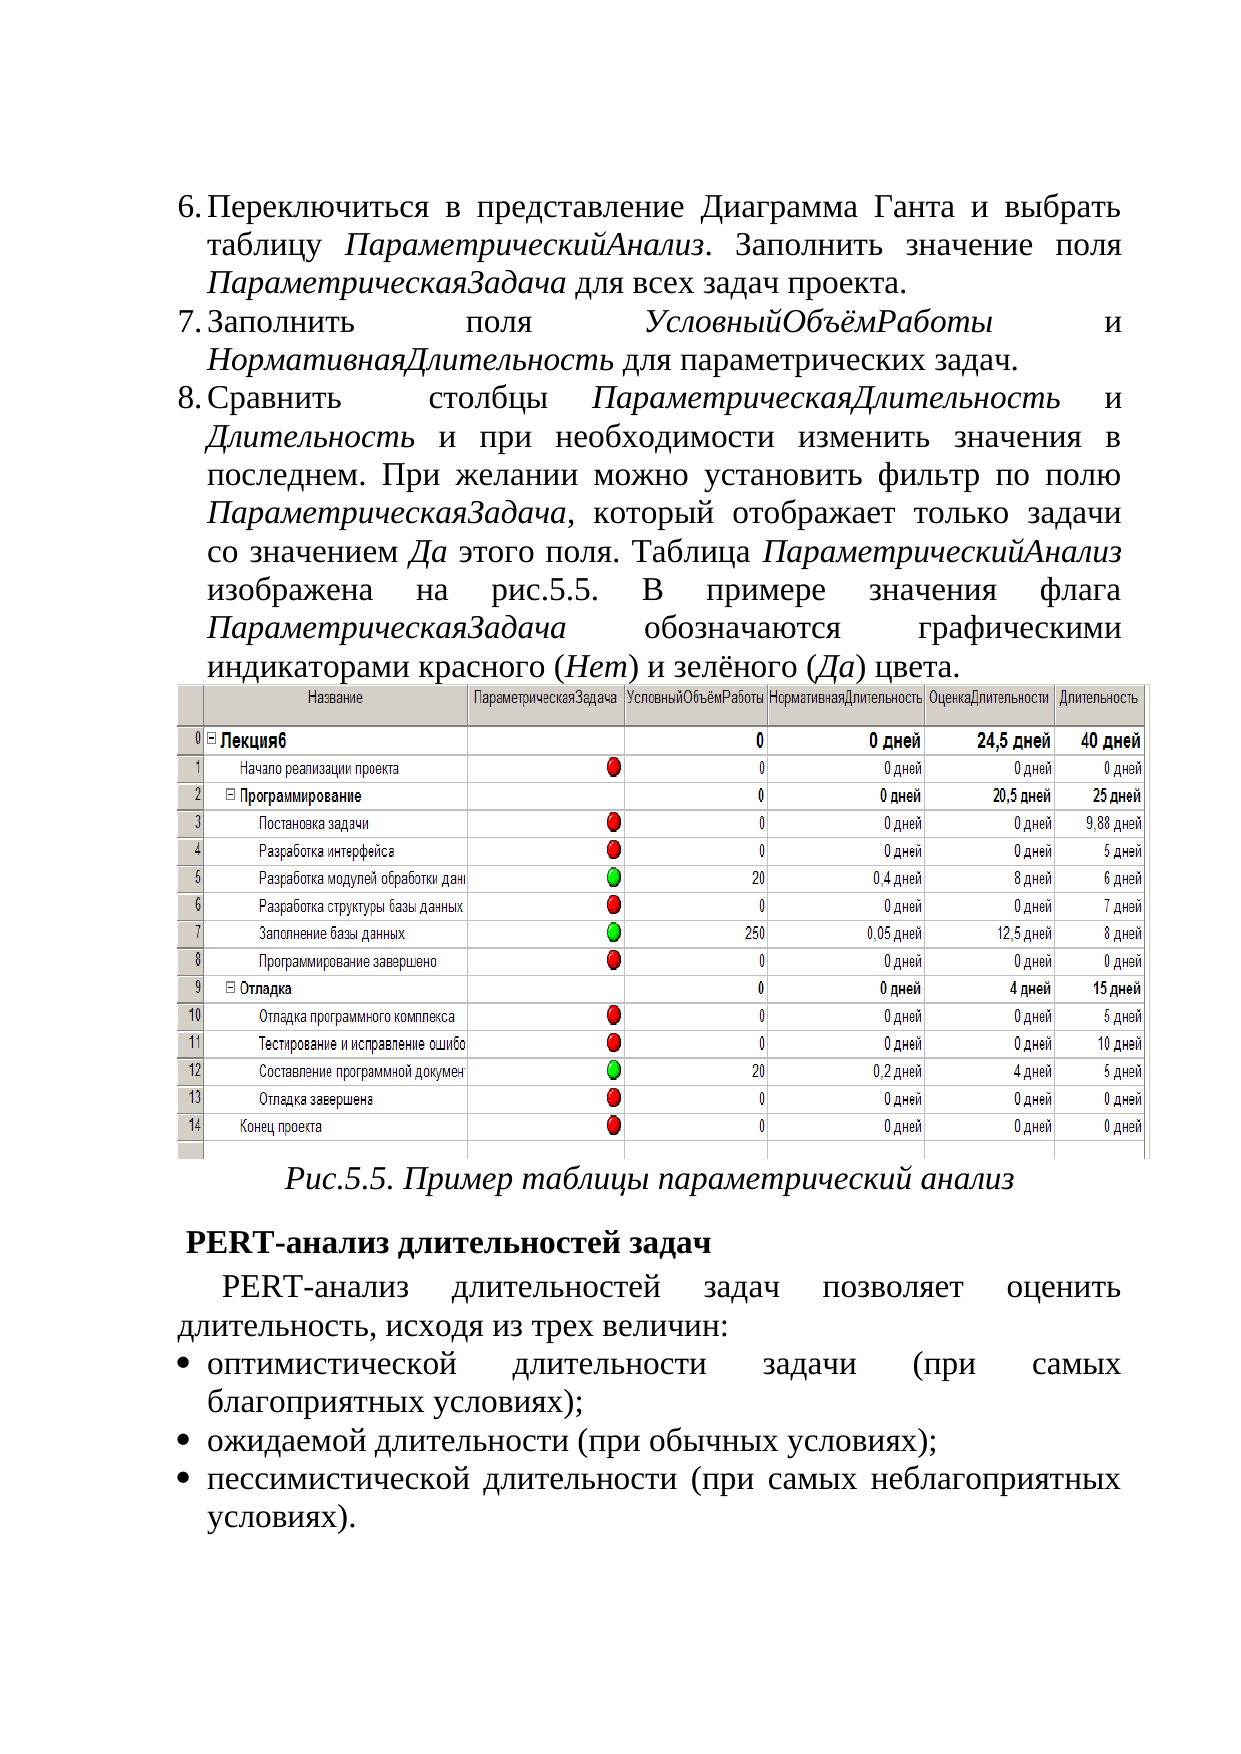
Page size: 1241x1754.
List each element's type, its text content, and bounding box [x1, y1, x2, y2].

text PERT-анализ длительностей задач позволяет оценить длительность, исходя из трех величин: [177, 1266, 1122, 1343]
list Сравнить столбцы ПараметрическаяДлительность и Длительность и при необходимости изменить значения в последнем. При желании можно установить фильтр по полю ПараметрическаяЗадача, который отображает только задачи со значением Да этого поля. Таблица ПараметрическийАнализ изображена на рис.5.5. В примере значения флага ПараметрическаяЗадача обозначаются графическими индикаторами красного (Нет) и зелёного (Да) цвета. [177, 378, 1122, 684]
text Рис.5.5. Пример таблицы параметрический анализ [177, 1159, 1122, 1197]
list пессимистической длительности (при самых неблагоприятных условиях). [177, 1458, 1122, 1535]
list Заполнить поля УсловныйОбъёмРаботы и НормативнаяДлительность для параметрических задач. [177, 301, 1122, 378]
list оптимистической длительности задачи (при самых благоприятных условиях); [177, 1343, 1122, 1420]
list ожидаемой длительности (при обычных условиях); [177, 1420, 1122, 1458]
subtitle PERT-анализ длительностей задач [177, 1222, 1122, 1260]
picture [177, 684, 1151, 1159]
list Переключиться в представление Диаграмма Ганта и выбрать таблицу ПараметрическийАнализ. Заполнить значение поля ПараметрическаяЗадача для всех задач проекта. [177, 186, 1122, 301]
